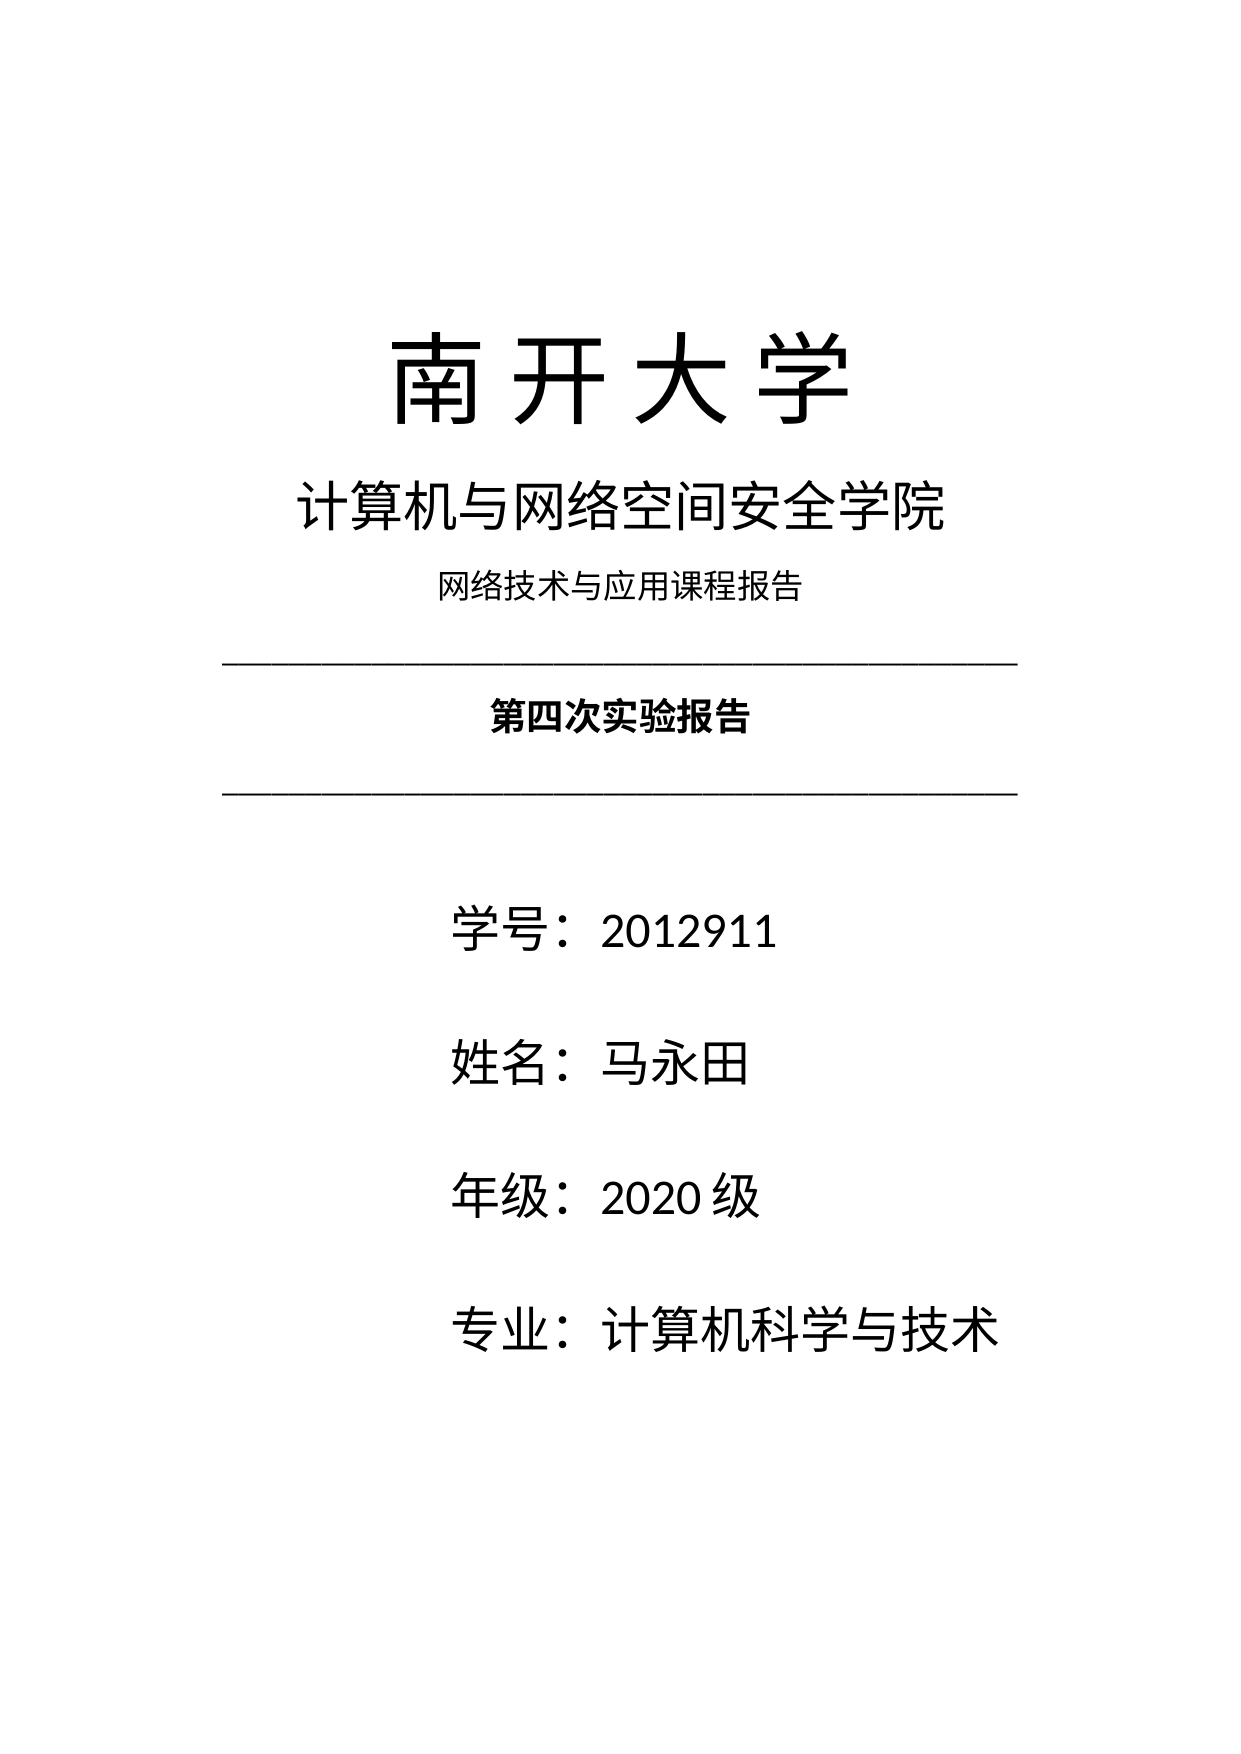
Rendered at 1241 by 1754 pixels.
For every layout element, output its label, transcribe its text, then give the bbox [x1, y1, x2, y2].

text 网络技术与应用课程报告 [187, 552, 1053, 617]
text ________________________________________________ [187, 617, 1053, 682]
text 计算机与网络空间安全学院 [187, 454, 1053, 552]
text 姓名：马永田 [450, 1011, 1053, 1108]
text 南 开 大 学 [187, 292, 1053, 454]
text 第四次实验报告 [187, 682, 1053, 747]
text 专业：计算机科学与技术 [450, 1278, 1053, 1375]
text ________________________________________________ [187, 747, 1053, 812]
text 学号：2012911 [450, 877, 1053, 974]
text 年级：2020级 [450, 1144, 1053, 1242]
